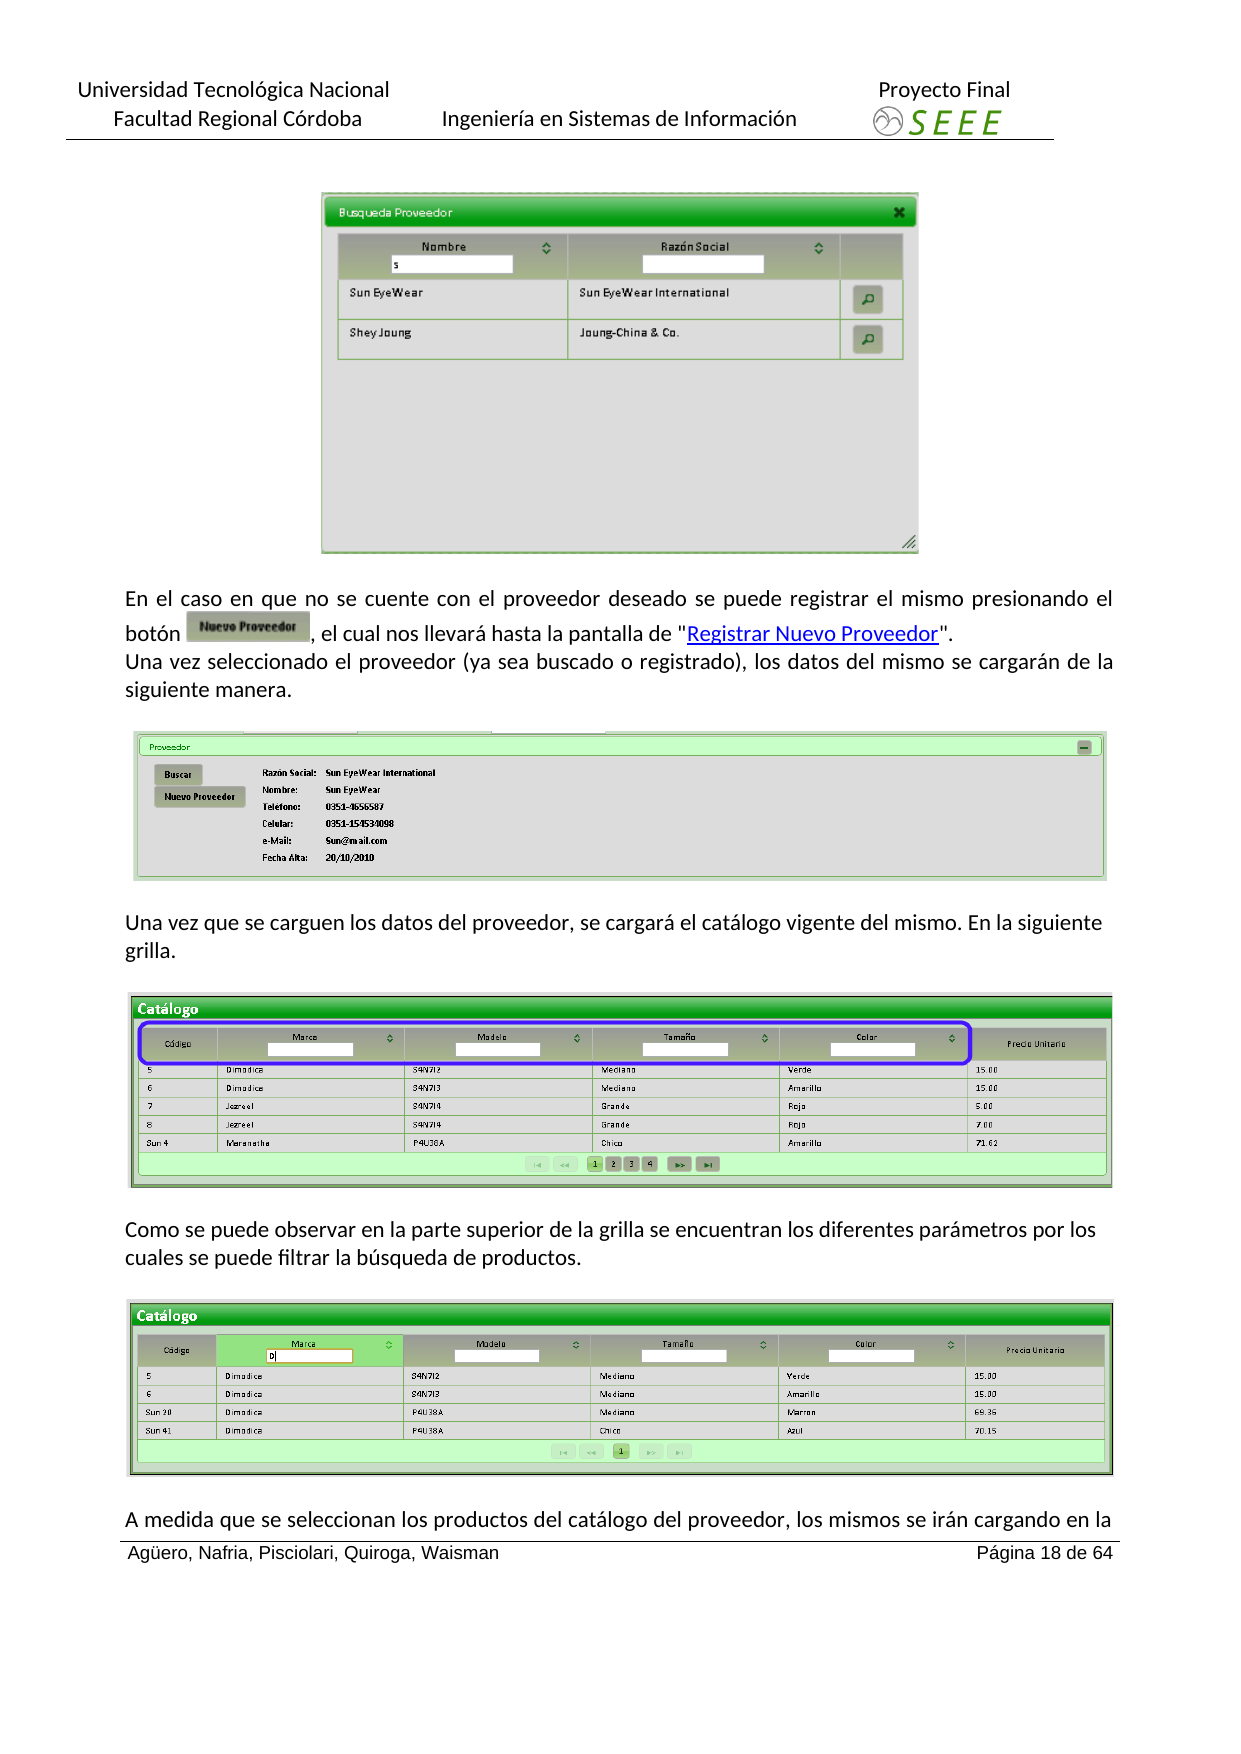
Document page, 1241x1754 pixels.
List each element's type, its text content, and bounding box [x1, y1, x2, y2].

text En el caso en que no se cuente con el proveedor deseado se puede registrar el mismo presionando el botón , el cual nos llevará hasta la pantalla de "Registrar Nuevo Proveedor". [125, 584, 1115, 647]
text Una vez seleccionado el proveedor (ya sea buscado o registrado), los datos del mismo se cargarán de la siguiente manera. [125, 647, 1115, 703]
picture [133, 731, 1107, 881]
picture [873, 103, 1004, 139]
text Una vez que se carguen los datos del proveedor, se cargará el catálogo vigente del mismo. En la siguiente grilla. [125, 908, 1115, 964]
picture [127, 992, 1113, 1188]
picture [126, 1299, 1114, 1477]
picture [186, 611, 310, 642]
picture [321, 192, 919, 554]
text Como se puede observar en la parte superior de la grilla se encuentran los diferentes parámetros por los cuales se puede filtrar la búsqueda de productos. [125, 1215, 1115, 1271]
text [125, 1505, 1115, 1533]
